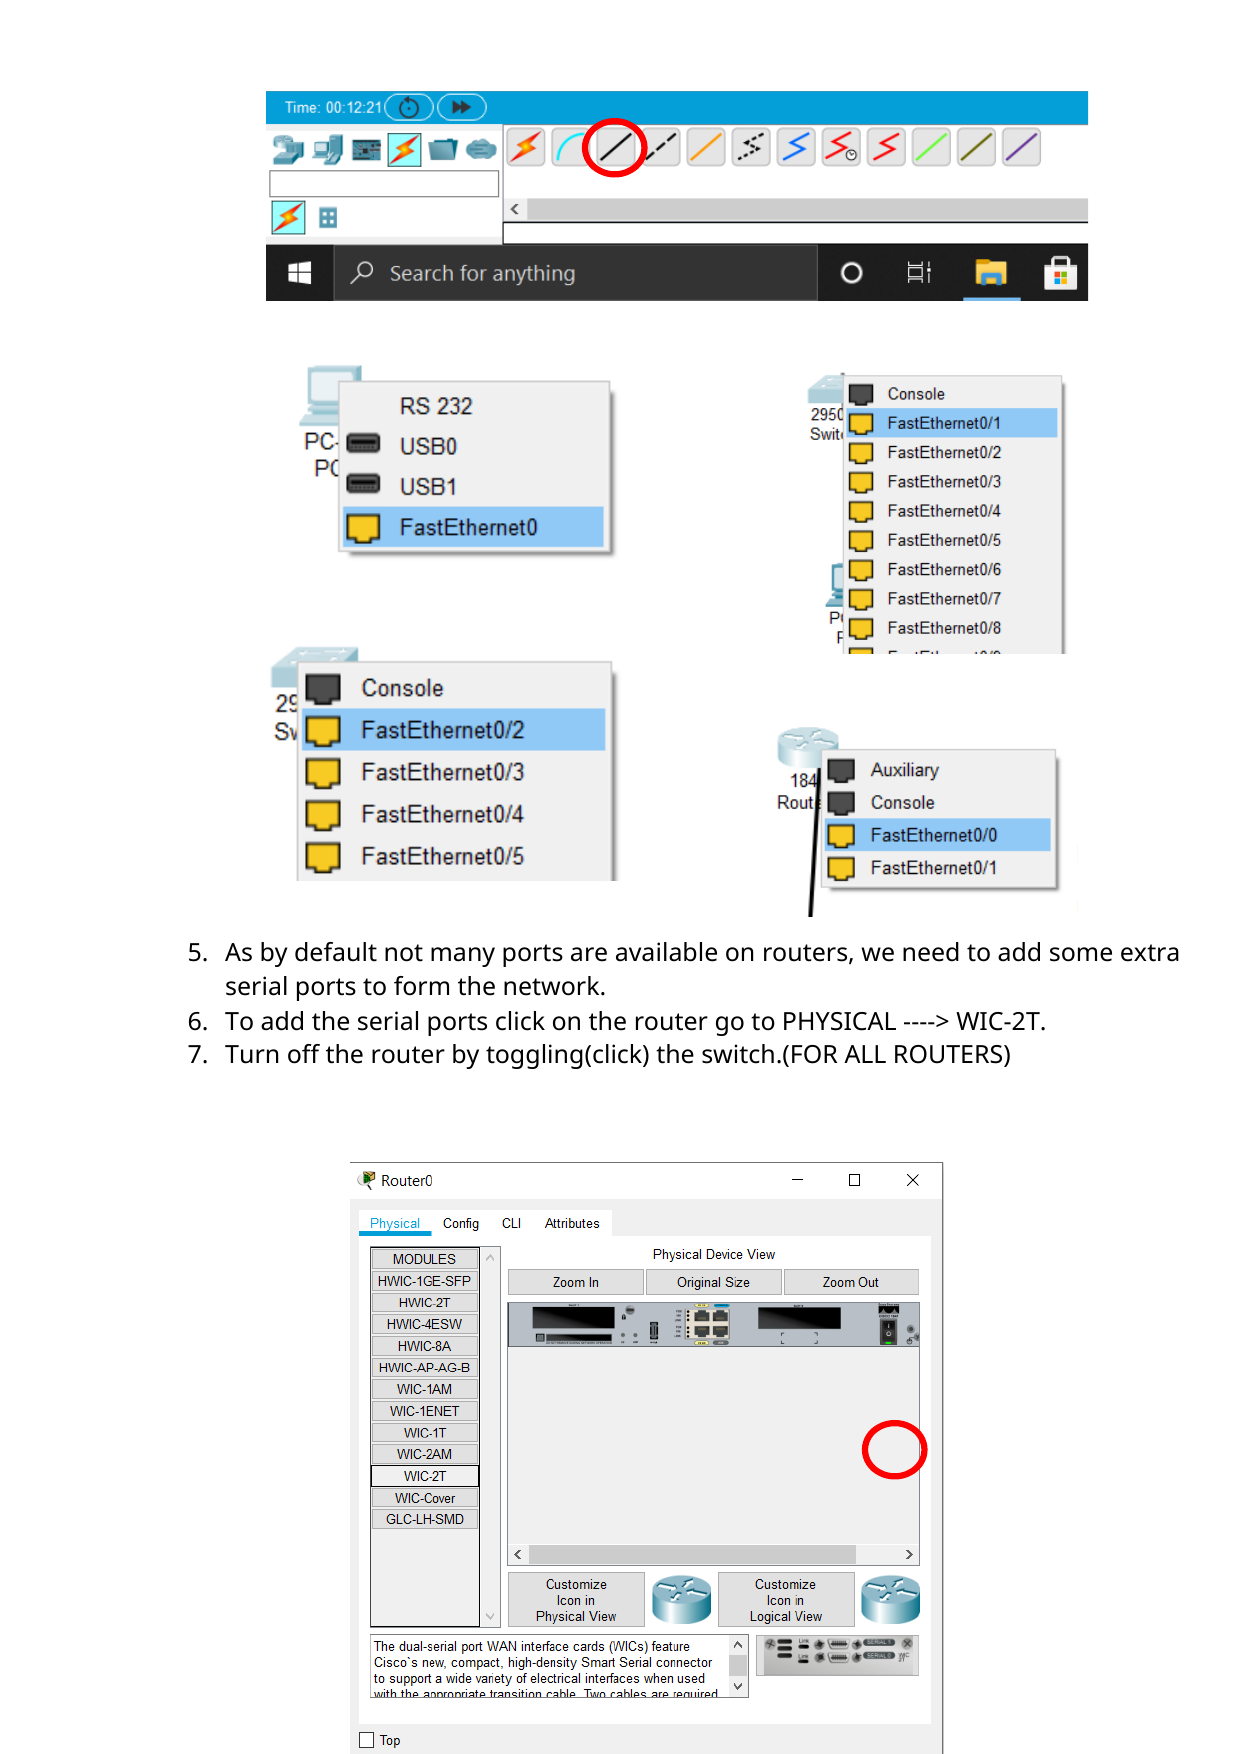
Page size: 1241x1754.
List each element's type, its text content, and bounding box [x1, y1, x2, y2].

list Turn off the router by toggling(click) the switch.(FOR ALL ROUTERS) [187, 1037, 1196, 1071]
picture [795, 346, 1078, 654]
picture [266, 622, 657, 881]
picture [266, 353, 645, 573]
picture [327, 104, 332, 112]
picture [266, 125, 1089, 301]
picture [295, 105, 302, 112]
picture [767, 711, 1078, 917]
picture [307, 105, 314, 112]
list As by default not many ports are available on routers, we need to add some extra serial ports to form the network. [187, 935, 1196, 1003]
picture [589, 125, 641, 171]
picture [350, 1162, 944, 1754]
list To add the serial ports click on the router go to PHYSICAL ----> WIC-2T. [187, 1003, 1196, 1037]
picture [453, 102, 469, 112]
